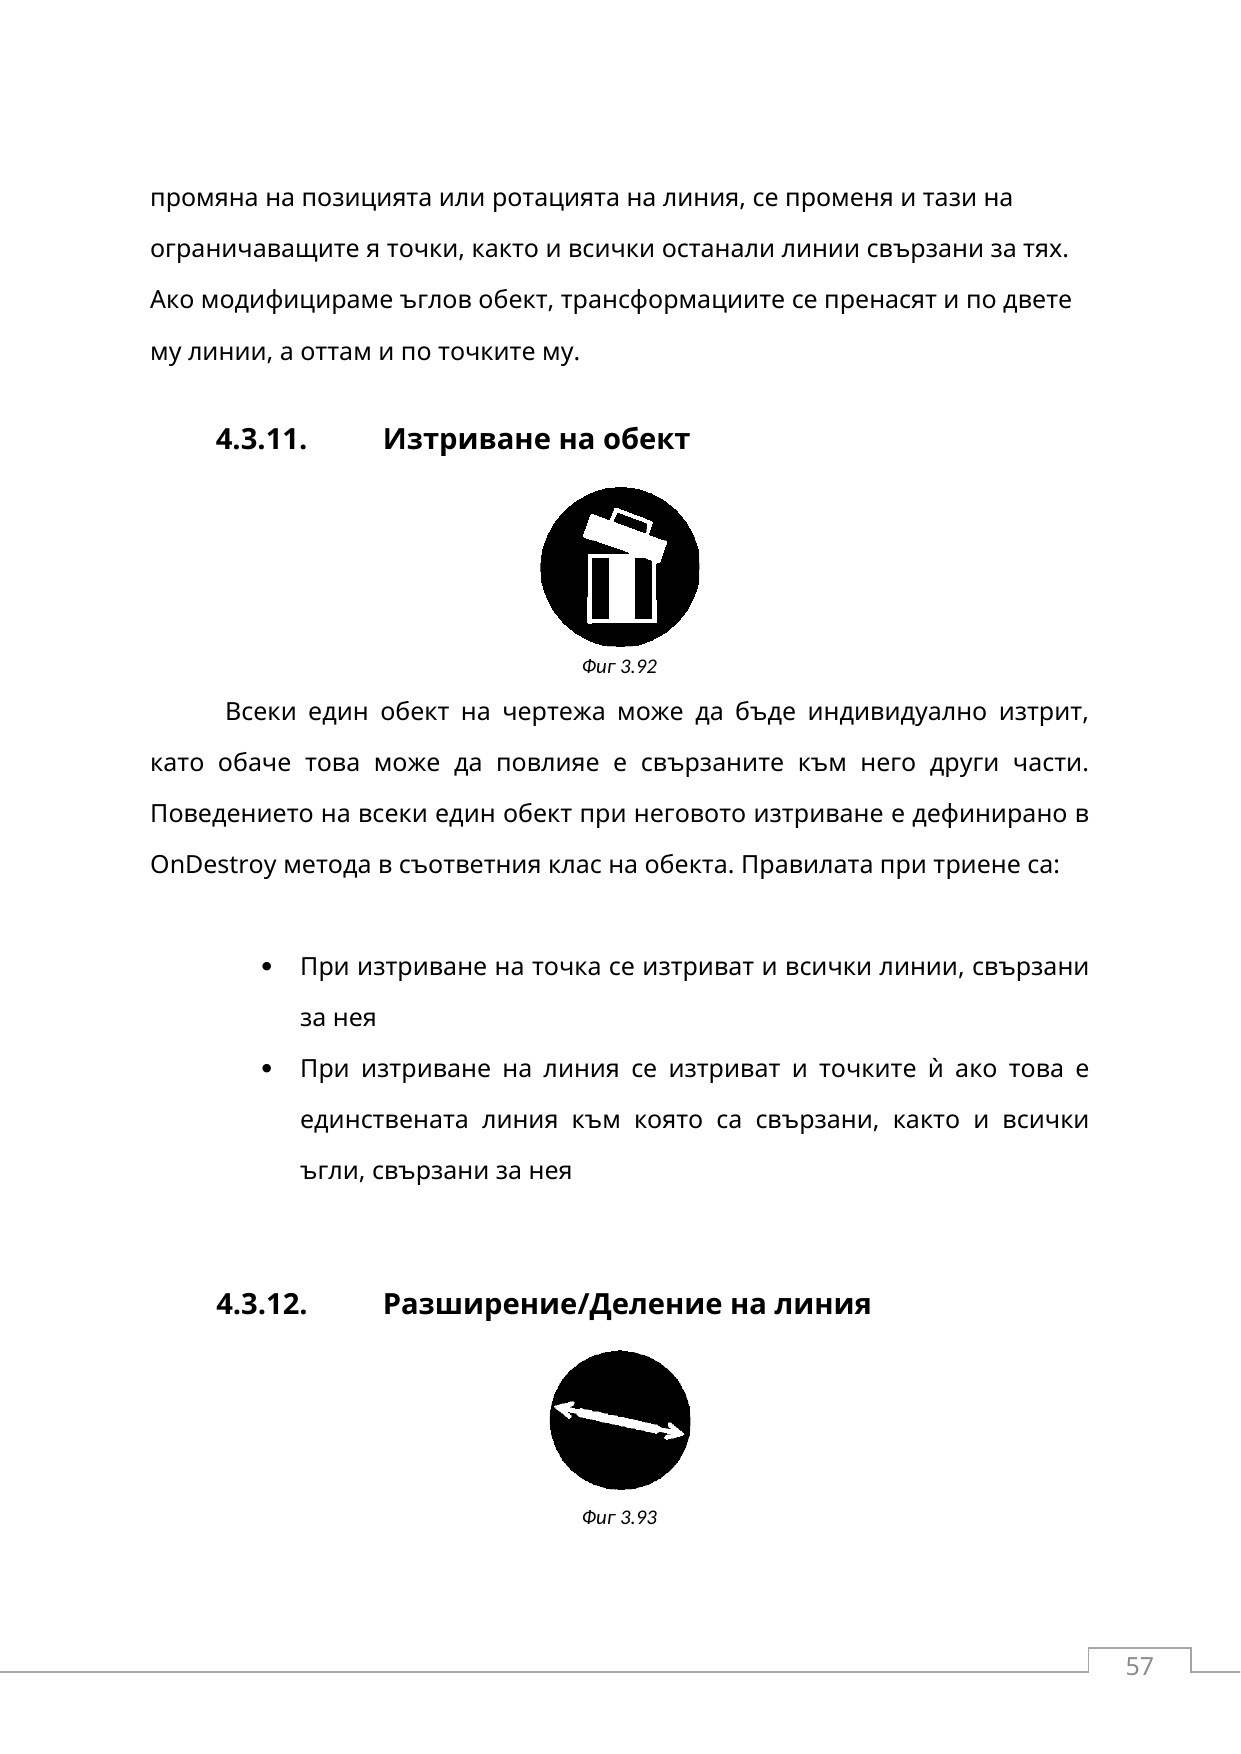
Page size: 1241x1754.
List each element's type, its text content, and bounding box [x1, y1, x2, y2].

picture [549, 1350, 691, 1490]
list Изтриване на обект [216, 418, 1090, 458]
list При изтриване на линия се изтриват и точките ѝ ако това е единствената линия към която са свързани, както и всички ъгли, свързани за нея [262, 1051, 1090, 1187]
list Разширение/Деление на линия [216, 1283, 1090, 1323]
picture [540, 487, 700, 647]
list При изтриване на точка се изтриват и всички линии, свързани за нея [262, 949, 1090, 1034]
text Всеки един обект на чертежа може да бъде индивидуално изтрит, като обаче това може да повлияе е свързаните към него други части. Поведението на всеки един обект при неговото изтриване е дефинирано в OnDestroy метода в съответния клас на обекта. Правилата при триене са: [150, 458, 1090, 881]
